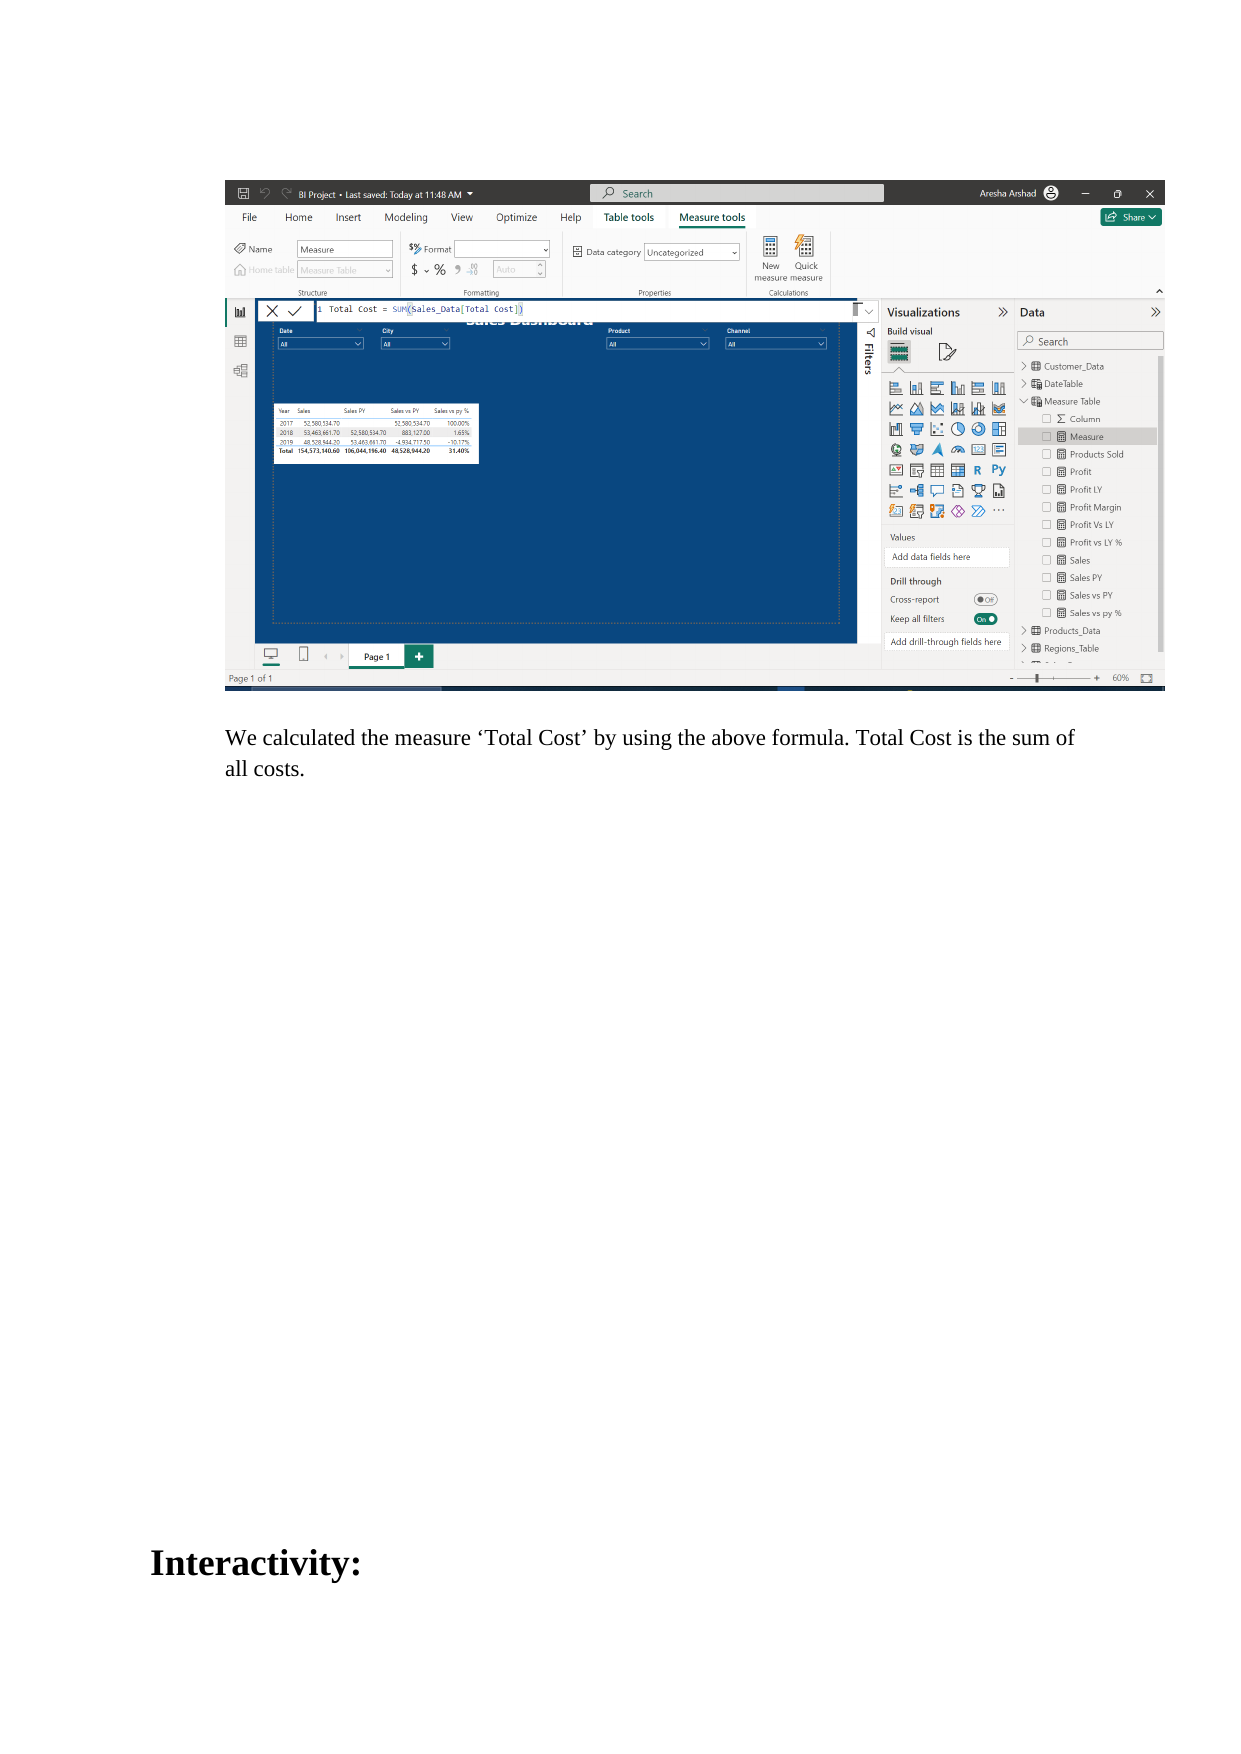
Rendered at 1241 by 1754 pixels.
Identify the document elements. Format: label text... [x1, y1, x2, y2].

text Interactivity: [150, 1540, 1090, 1583]
text We calculated the measure ‘Total Cost’ by using the above formula. Total Cost is the sum of all costs. [225, 724, 1090, 781]
picture [225, 180, 1165, 691]
